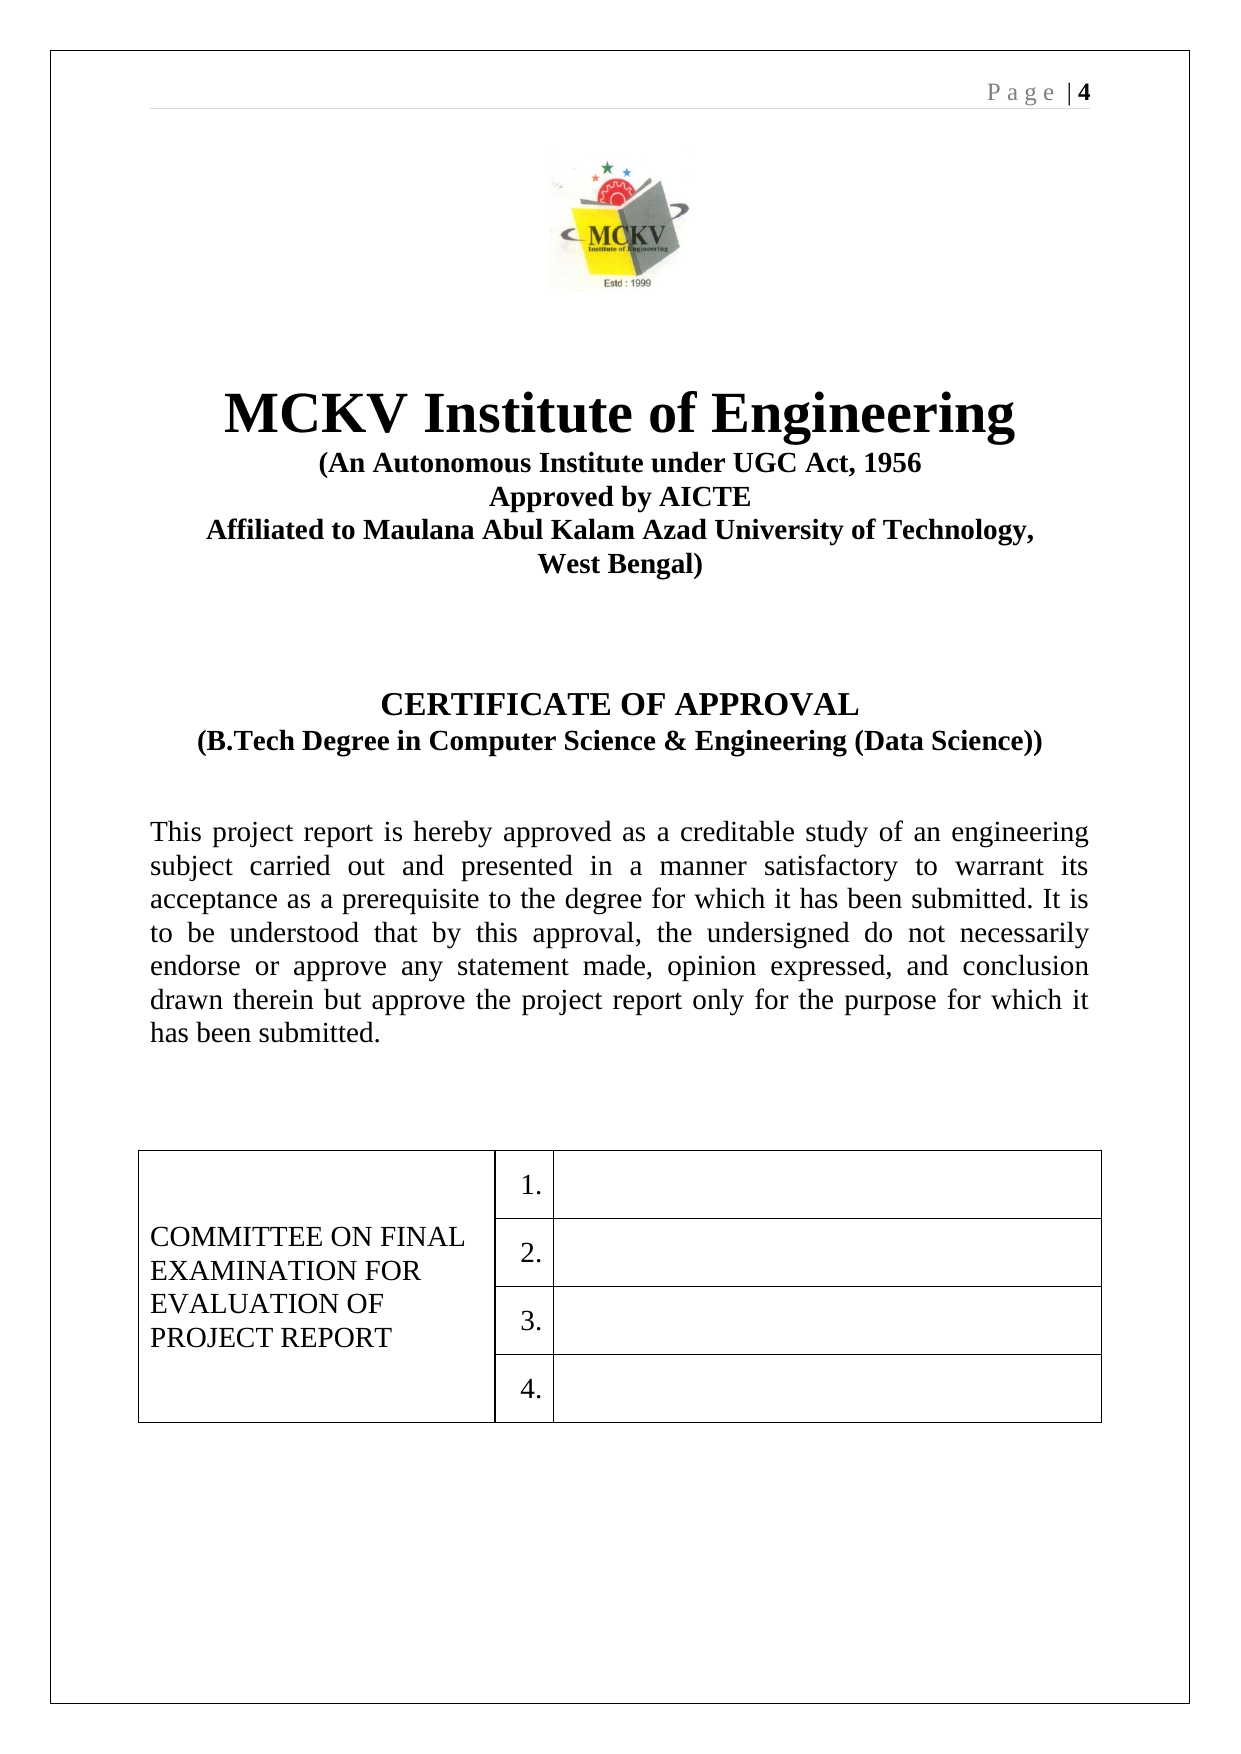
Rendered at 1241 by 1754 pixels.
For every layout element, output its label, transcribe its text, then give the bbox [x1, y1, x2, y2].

text (B.Tech Degree in Computer Science & Engineering (Data Science)) [150, 723, 1090, 757]
picture [549, 150, 692, 292]
table_cell [554, 1287, 1101, 1354]
table_cell [554, 1219, 1101, 1286]
text (An Autonomous Institute under UGC Act, 1956 [150, 445, 1090, 479]
text West Bengal) [150, 546, 1090, 579]
text Affiliated to Maulana Abul Kalam Azad University of Technology, [150, 512, 1090, 546]
table_header [554, 1151, 1101, 1218]
table_cell 2. [496, 1219, 553, 1286]
text This project report is hereby approved as a creditable study of an engineering subject carried out and presented in a manner satisfactory to warrant its acceptance as a prerequisite to the degree for which it has been submitted. It is to be understood that by this approval, the undersigned do not necessarily endorse or approve any statement made, opinion expressed, and conclusion drawn therein but approve the project report only for the purpose for which it has been submitted. [150, 814, 1090, 1049]
text MCKV Institute of Engineering [150, 378, 1090, 445]
text CERTIFICATE OF APPROVAL [150, 685, 1090, 723]
table_header 1. [496, 1151, 553, 1218]
text Approved by AICTE [150, 479, 1090, 512]
table_cell 3. [496, 1287, 553, 1354]
table_cell [554, 1355, 1101, 1422]
table_cell 4. [496, 1355, 553, 1422]
table_header COMMITTEE ON FINAL EXAMINATION FOR EVALUATION OF PROJECT REPORT [139, 1151, 494, 1422]
